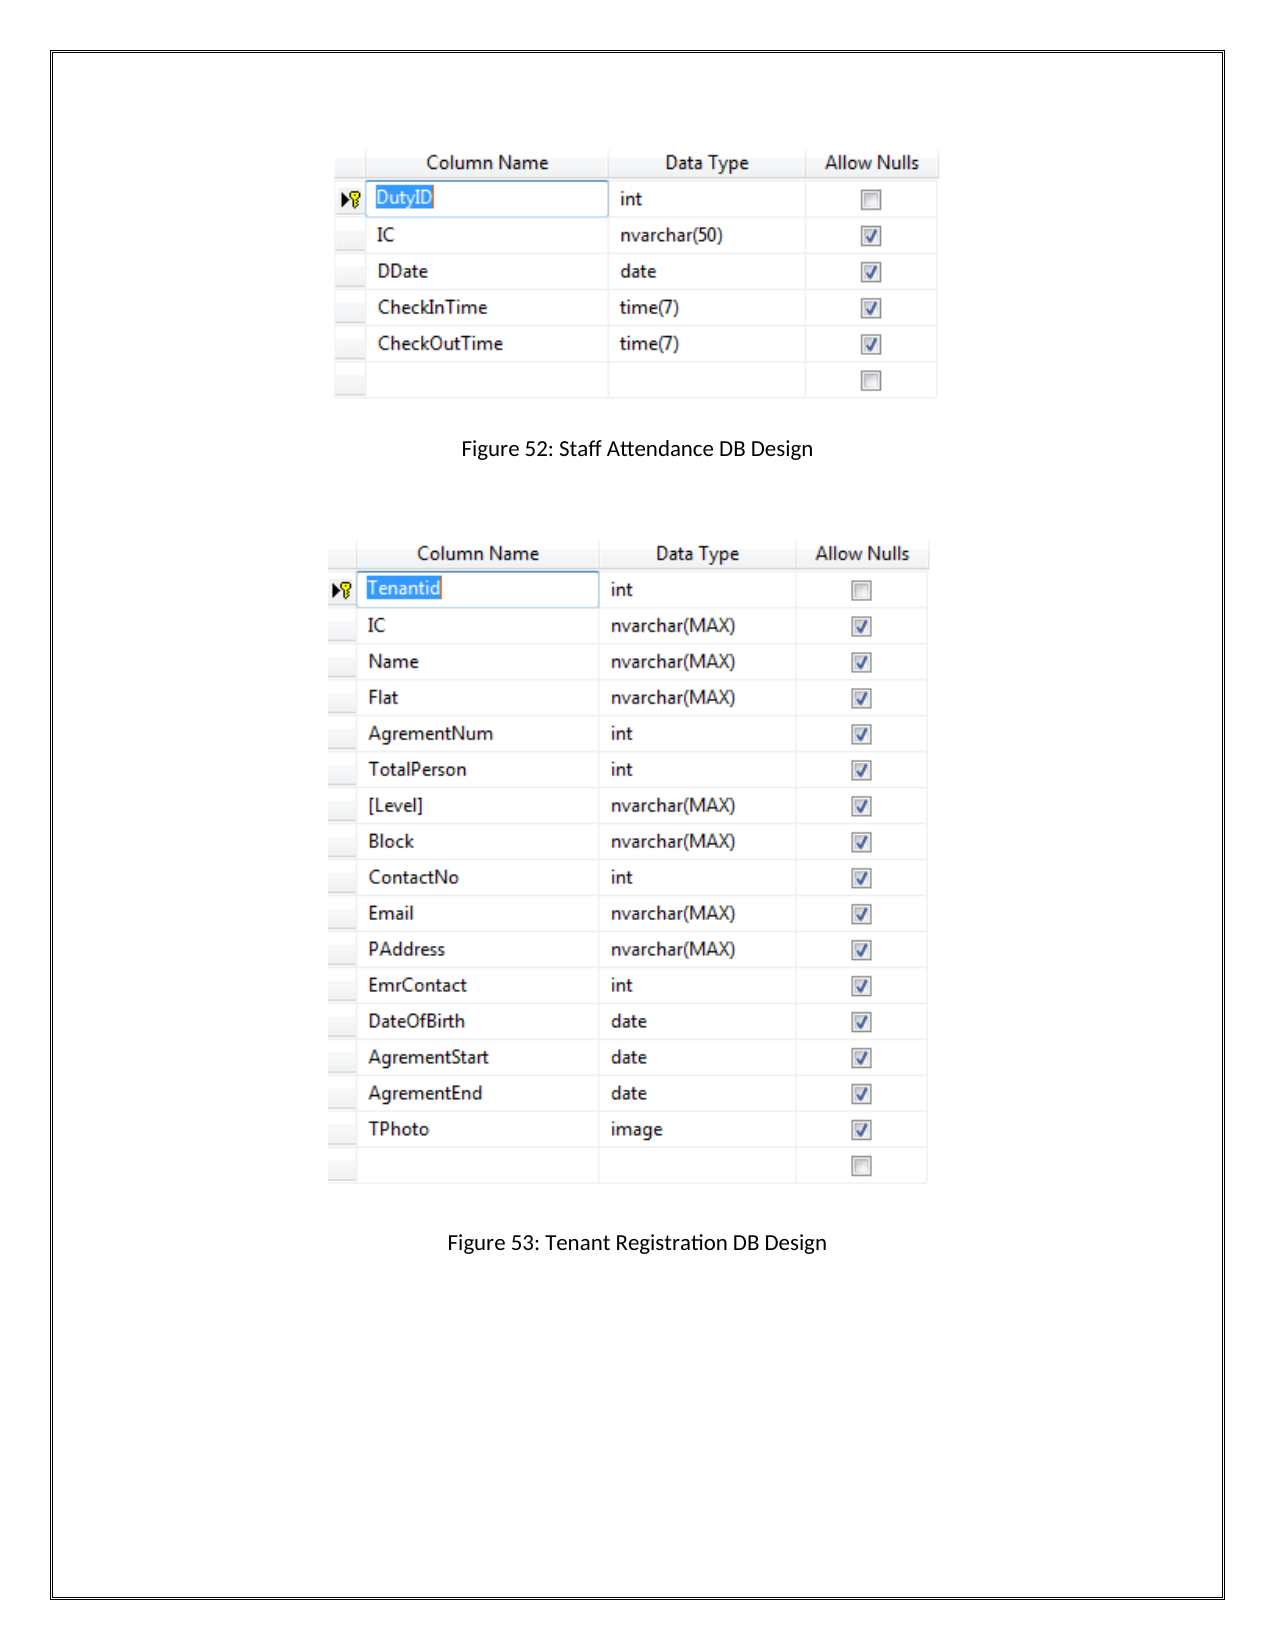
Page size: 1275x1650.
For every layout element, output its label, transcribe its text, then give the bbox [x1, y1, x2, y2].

picture [328, 540, 947, 1203]
text Figure 52: Staff Attendance DB Design [150, 434, 1125, 462]
picture [334, 150, 941, 410]
text Figure 53: Tenant Registration DB Design [150, 1228, 1125, 1256]
